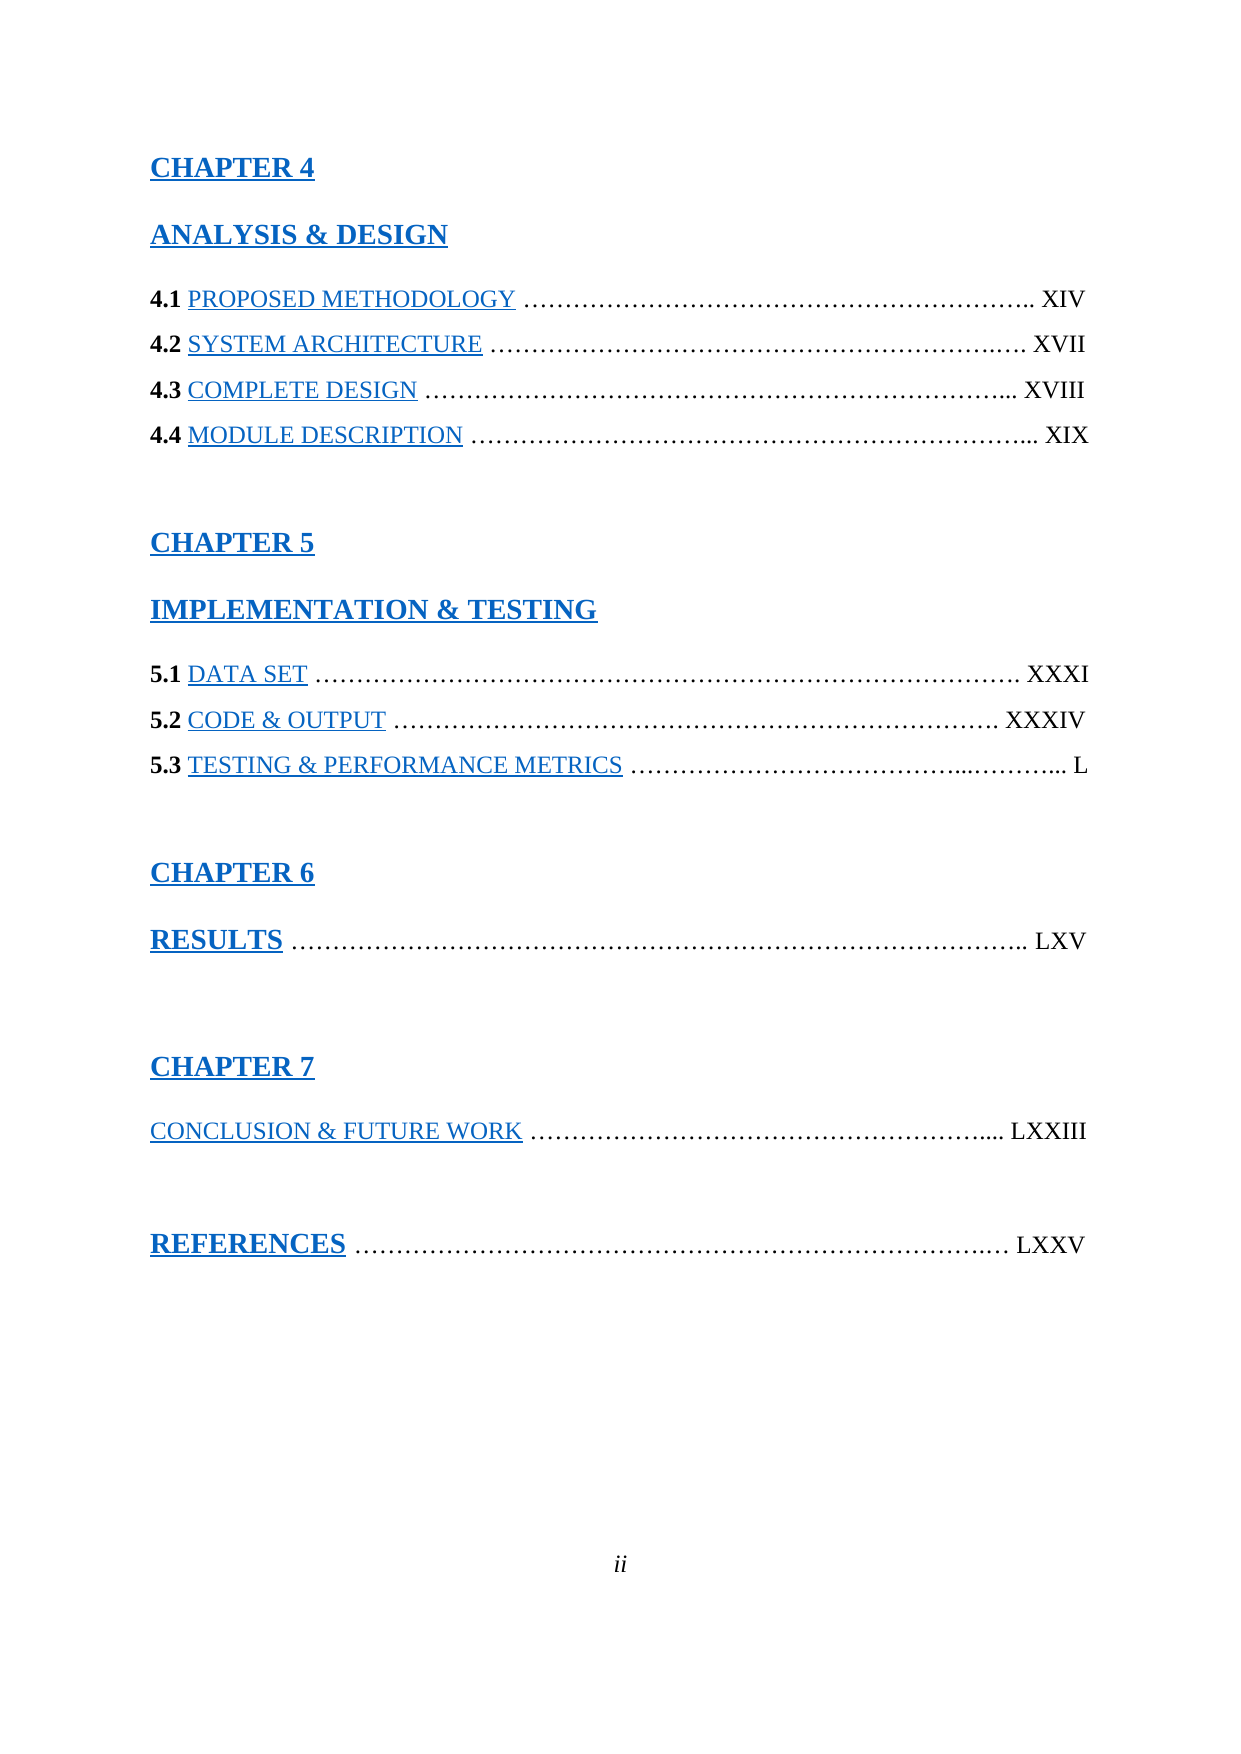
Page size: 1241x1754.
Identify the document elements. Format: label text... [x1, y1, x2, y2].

text RESULTS …………………………………………………………………………….. LXV [150, 922, 1090, 956]
text CHAPTER 5 [150, 525, 1090, 559]
text CHAPTER 6 [150, 855, 1090, 889]
text 4.3 COMPLETE DESIGN ……………………………………………………………... XVIII [150, 375, 1090, 403]
text CHAPTER 4 [150, 150, 1090, 183]
text 4.4 MODULE DESCRIPTION …………………………………………………………... XIX [150, 420, 1090, 449]
text CONCLUSION & FUTURE WORK ……………………………………………….... LXXIII [150, 1116, 1090, 1145]
text 4.1 PROPOSED METHODOLOGY …………………………………………………….. XIV [150, 284, 1090, 313]
text ANALYSIS & DESIGN [150, 217, 1090, 251]
text ii [150, 1549, 1090, 1578]
text 5.1 DATA SET …………………………………………………………………………. XXXI [150, 659, 1090, 688]
text 4.2 SYSTEM ARCHITECTURE …………………………………………………….…. XVII [150, 329, 1090, 358]
text REFERENCES ………………………………………………………………….… LXXV [150, 1226, 1090, 1260]
text CHAPTER 7 [150, 1049, 1090, 1083]
text 5.2 CODE & OUTPUT ………………………………………………………………. XXXIV [150, 705, 1090, 733]
text IMPLEMENTATION & TESTING [150, 592, 1090, 626]
text 5.3 TESTING & PERFORMANCE METRICS …………………………………...………... L [150, 750, 1090, 779]
